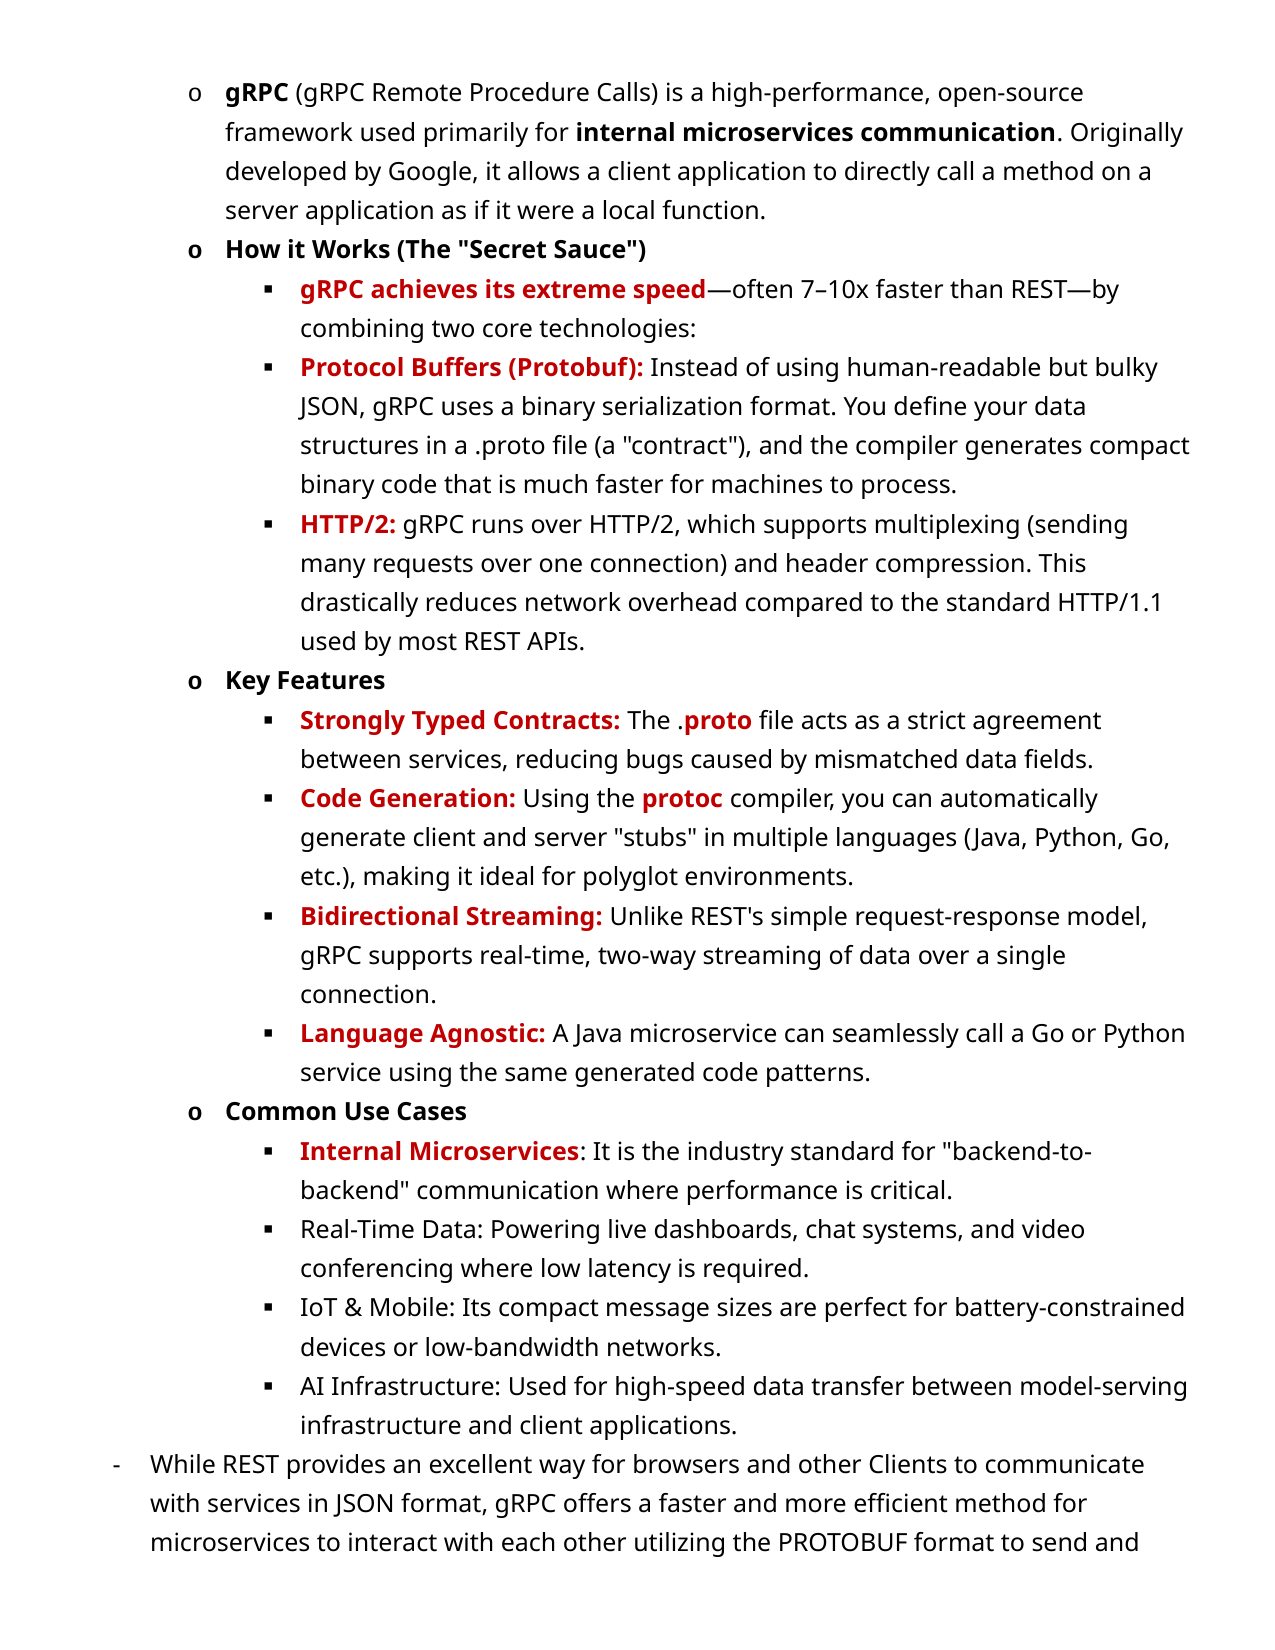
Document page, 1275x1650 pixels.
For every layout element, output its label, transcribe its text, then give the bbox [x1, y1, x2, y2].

list HTTP/2: gRPC runs over HTTP/2, which supports multiplexing (sending many requests over one connection) and header compression. This drastically reduces network overhead compared to the standard HTTP/1.1 used by most REST APIs. [262, 506, 1200, 658]
list Internal Microservices: It is the industry standard for "backend-to-backend" communication where performance is critical. [262, 1133, 1200, 1207]
list Strongly Typed Contracts: The .proto file acts as a strict agreement between services, reducing bugs caused by mismatched data fields. [262, 702, 1200, 776]
list Code Generation: Using the protoc compiler, you can automatically generate client and server "stubs" in multiple languages (Java, Python, Go, etc.), making it ideal for polyglot environments. [262, 781, 1200, 893]
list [112, 1447, 1200, 1559]
list Key Features [187, 663, 1200, 697]
list How it Works (The "Secret Sauce") [187, 232, 1200, 266]
list Real-Time Data: Powering live dashboards, chat systems, and video conferencing where low latency is required. [262, 1212, 1200, 1285]
list Protocol Buffers (Protobuf): Instead of using human-readable but bulky JSON, gRPC uses a binary serialization format. You define your data structures in a .proto file (a "contract"), and the compiler generates compact binary code that is much faster for machines to process. [262, 349, 1200, 501]
list Bidirectional Streaming: Unlike REST's simple request-response model, gRPC supports real-time, two-way streaming of data over a single connection. [262, 898, 1200, 1011]
list Common Use Cases [187, 1094, 1200, 1128]
list Language Agnostic: A Java microservice can seamlessly call a Go or Python service using the same generated code patterns. [262, 1016, 1200, 1089]
list gRPC achieves its extreme speed—often 7–10x faster than REST—by combining two core technologies: [262, 271, 1200, 344]
list IoT & Mobile: Its compact message sizes are perfect for battery-constrained devices or low-bandwidth networks. [262, 1290, 1200, 1363]
list AI Infrastructure: Used for high-speed data transfer between model-serving infrastructure and client applications. [262, 1368, 1200, 1442]
list gRPC (gRPC Remote Procedure Calls) is a high-performance, open-source framework used primarily for internal microservices communication. Originally developed by Google, it allows a client application to directly call a method on a server application as if it were a local function. [187, 75, 1200, 227]
